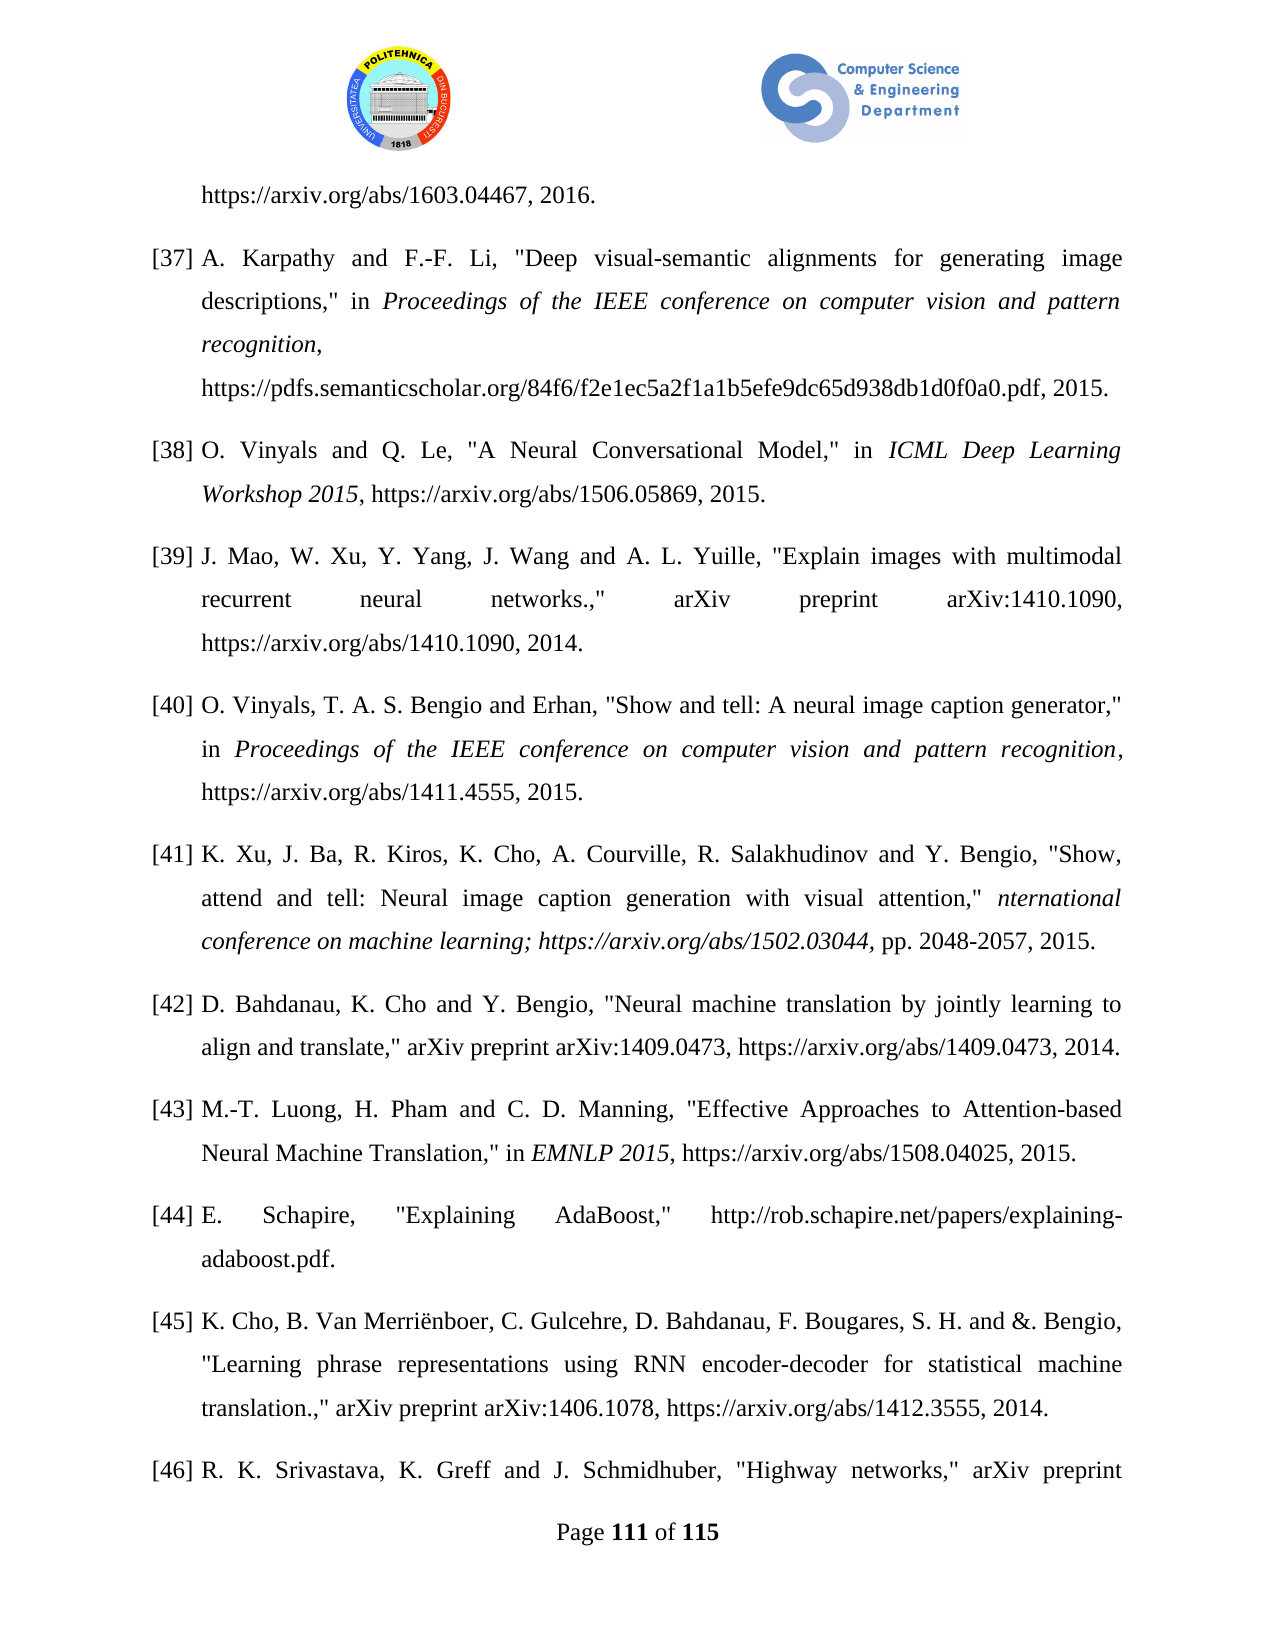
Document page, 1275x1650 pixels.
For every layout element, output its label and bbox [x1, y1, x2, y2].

picture [346, 46, 451, 151]
picture [760, 53, 963, 144]
